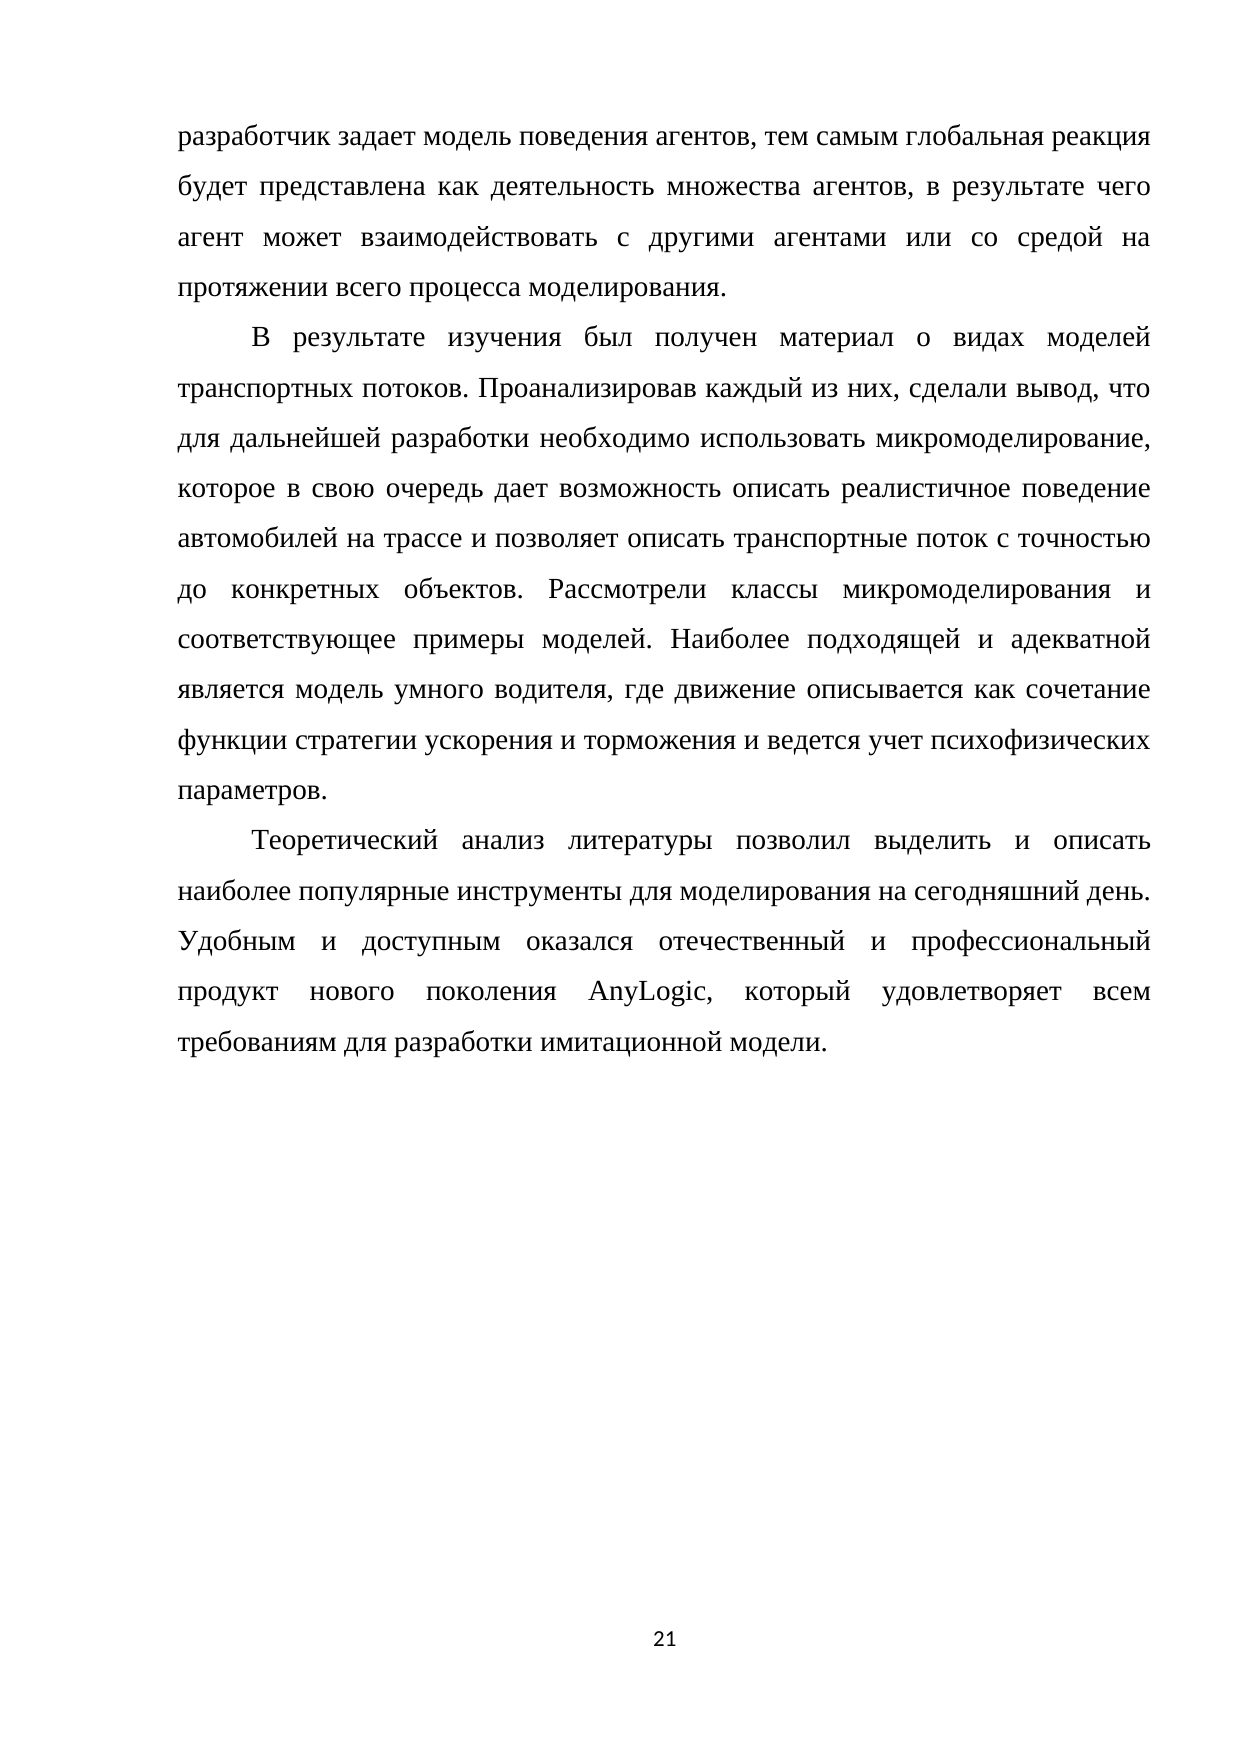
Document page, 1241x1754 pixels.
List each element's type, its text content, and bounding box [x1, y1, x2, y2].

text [177, 118, 1152, 303]
text Теоретический анализ литературы позволил выделить и описать наиболее популярные инструменты для моделирования на сегодняшний день. Удобным и доступным оказался отечественный и профессиональный продукт нового поколения AnyLogic, который удовлетворяет всем требованиям для разработки имитационной модели. [177, 822, 1152, 1057]
text В результате изучения был получен материал о видах моделей транспортных потоков. Проанализировав каждый из них, сделали вывод, что для дальнейшей разработки необходимо использовать микромоделирование, которое в свою очередь дает возможность описать реалистичное поведение автомобилей на трассе и позволяет описать транспортные поток с точностью до конкретных объектов. Рассмотрели классы микромоделирования и соответствующее примеры моделей. Наиболее подходящей и адекватной является модель умного водителя, где движение описывается как сочетание функции стратегии ускорения и торможения и ведется учет психофизических параметров. [177, 319, 1152, 806]
